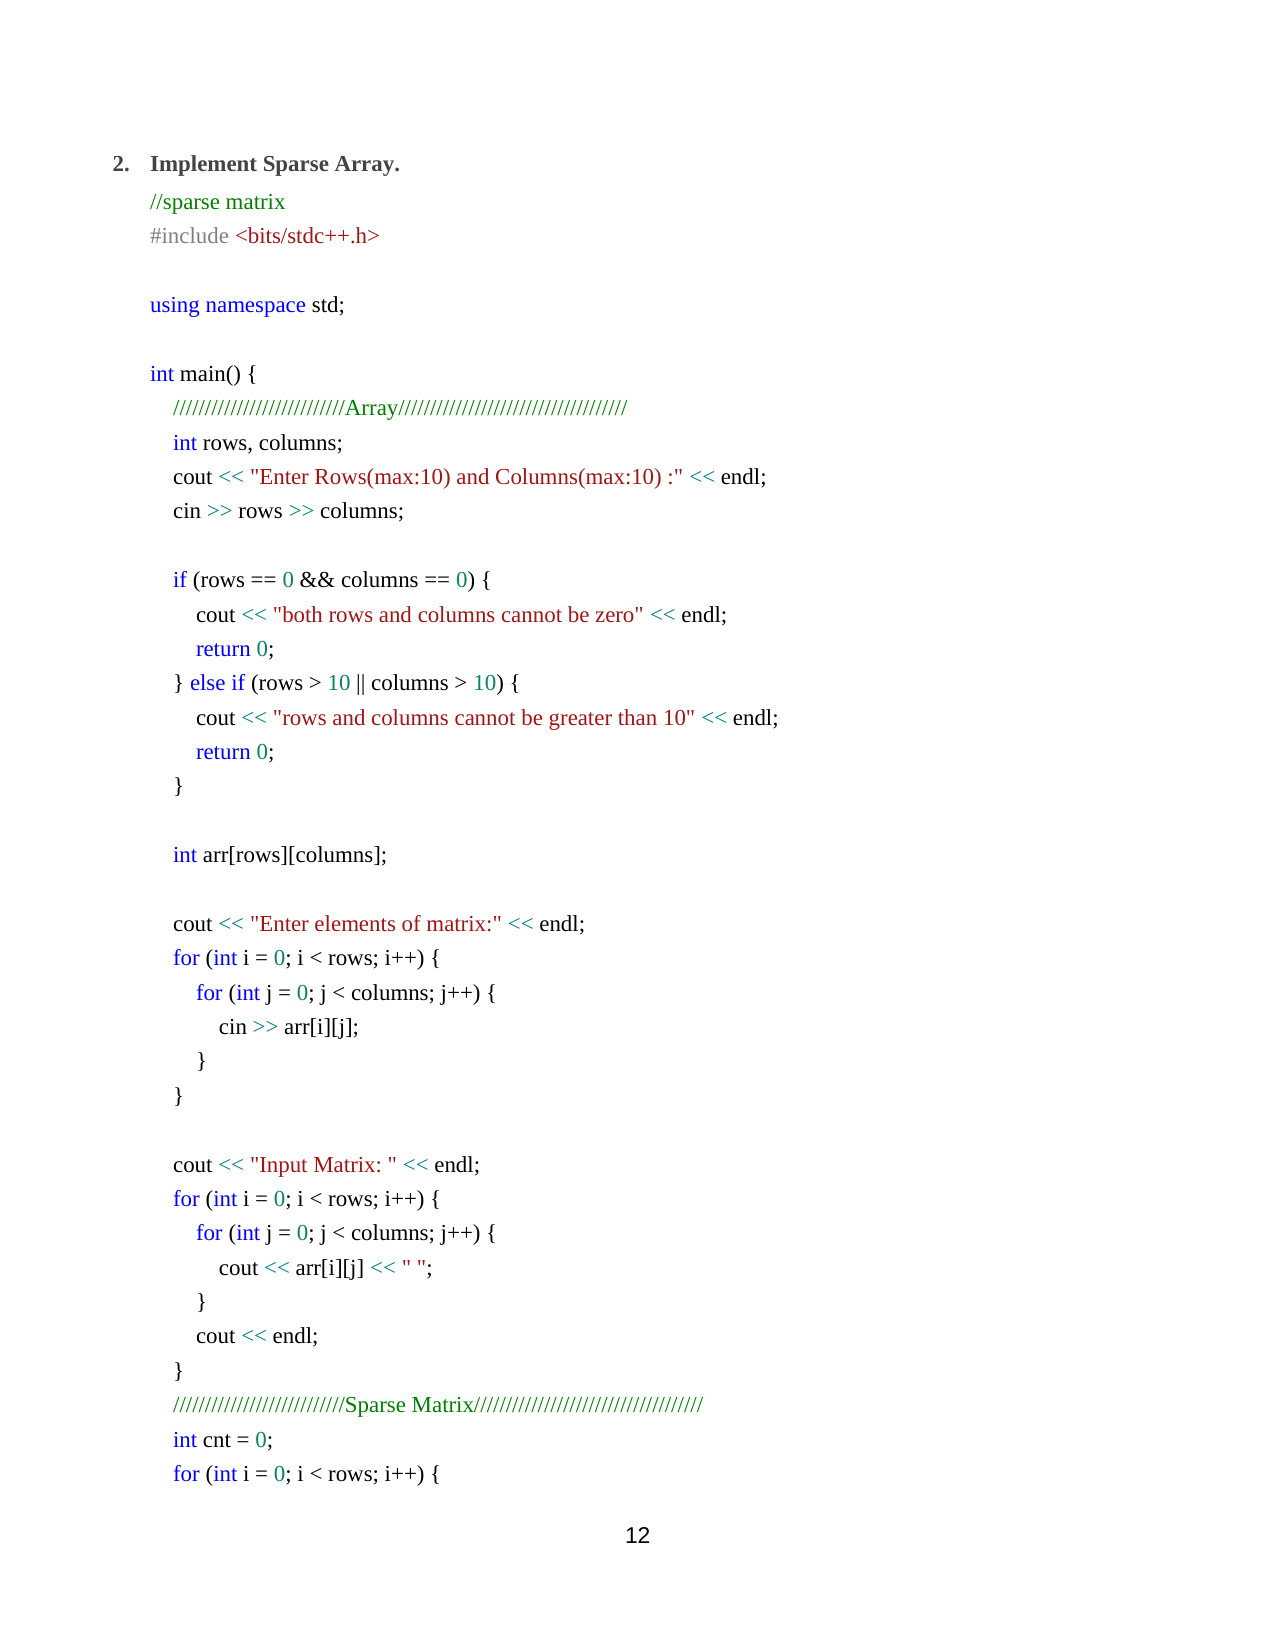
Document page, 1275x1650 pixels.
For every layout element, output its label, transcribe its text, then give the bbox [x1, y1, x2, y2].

text for (int i = 0; i < rows; i++) { [150, 1177, 1125, 1211]
text cout << "rows and columns cannot be greater than 10" << endl; [150, 696, 1125, 730]
text for (int j = 0; j < columns; j++) { [150, 1211, 1125, 1246]
text cout << endl; [150, 1314, 1125, 1349]
text #include <bits/stdc++.h> [150, 214, 1125, 249]
text cout << "Enter Rows(max:10) and Columns(max:10) :" << endl; [150, 455, 1125, 489]
text cin >> arr[i][j]; [150, 1005, 1125, 1039]
list Implement Sparse Array. [112, 150, 1125, 176]
text ///////////////////////////Sparse Matrix//////////////////////////////////// [150, 1383, 1125, 1418]
text } [150, 1074, 1125, 1108]
text for (int i = 0; i < rows; i++) { [150, 1452, 1125, 1486]
text for (int j = 0; j < columns; j++) { [150, 971, 1125, 1005]
text } [150, 1039, 1125, 1074]
text } [150, 1349, 1125, 1383]
text cout << "Enter elements of matrix:" << endl; [150, 902, 1125, 936]
text //sparse matrix [150, 180, 1125, 214]
text ///////////////////////////Array//////////////////////////////////// [150, 386, 1125, 421]
text } else if (rows > 10 || columns > 10) { [150, 661, 1125, 696]
text if (rows == 0 && columns == 0) { [150, 558, 1125, 593]
text cout << "Input Matrix: " << endl; [150, 1143, 1125, 1177]
text using namespace std; [150, 283, 1125, 318]
text } [150, 1280, 1125, 1314]
text int cnt = 0; [150, 1418, 1125, 1452]
text cout << "both rows and columns cannot be zero" << endl; [150, 593, 1125, 627]
text for (int i = 0; i < rows; i++) { [150, 936, 1125, 971]
text int rows, columns; [150, 421, 1125, 455]
text int main() { [150, 352, 1125, 386]
text return 0; [150, 730, 1125, 764]
text cin >> rows >> columns; [150, 489, 1125, 524]
text return 0; [150, 627, 1125, 661]
text } [150, 764, 1125, 799]
text cout << arr[i][j] << " "; [150, 1246, 1125, 1280]
text int arr[rows][columns]; [150, 833, 1125, 868]
